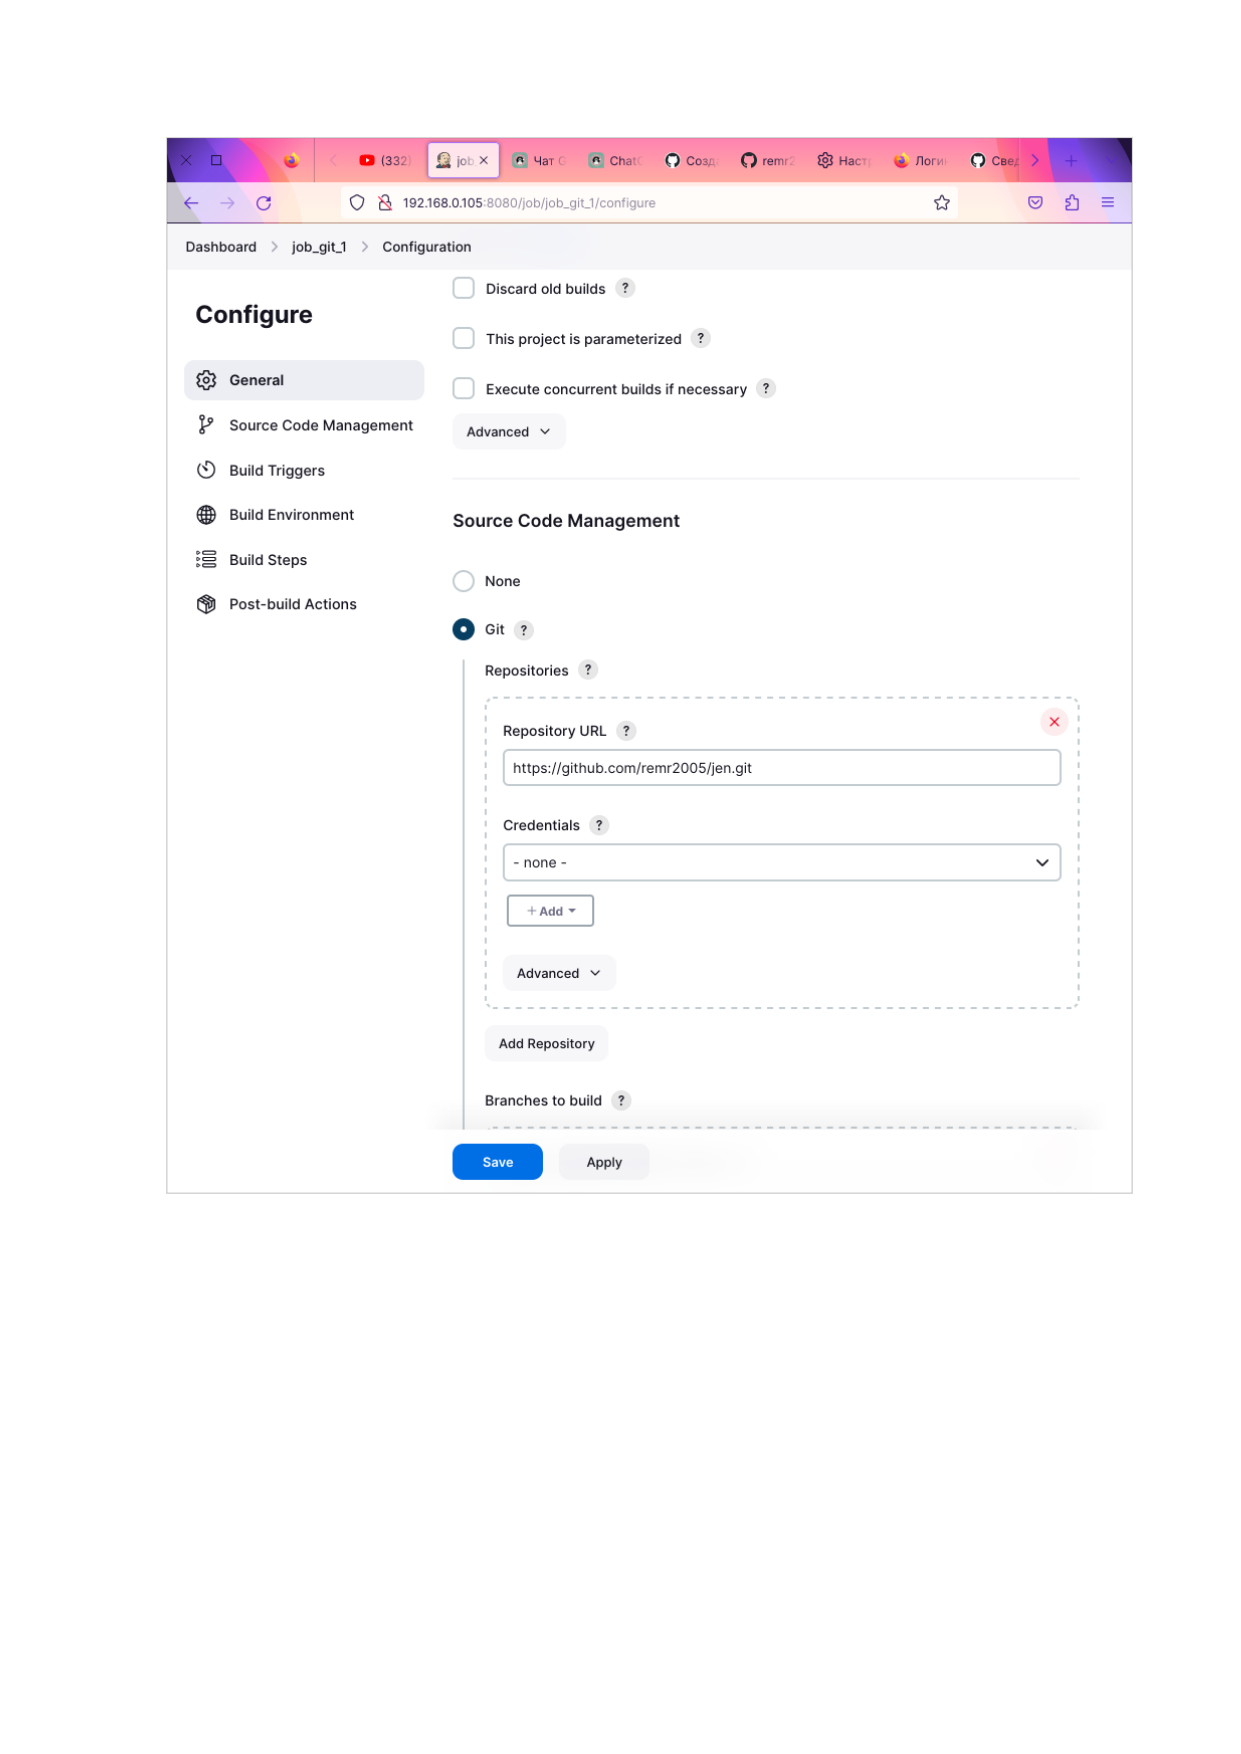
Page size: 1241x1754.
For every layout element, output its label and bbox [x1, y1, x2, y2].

picture [147, 118, 1152, 1213]
